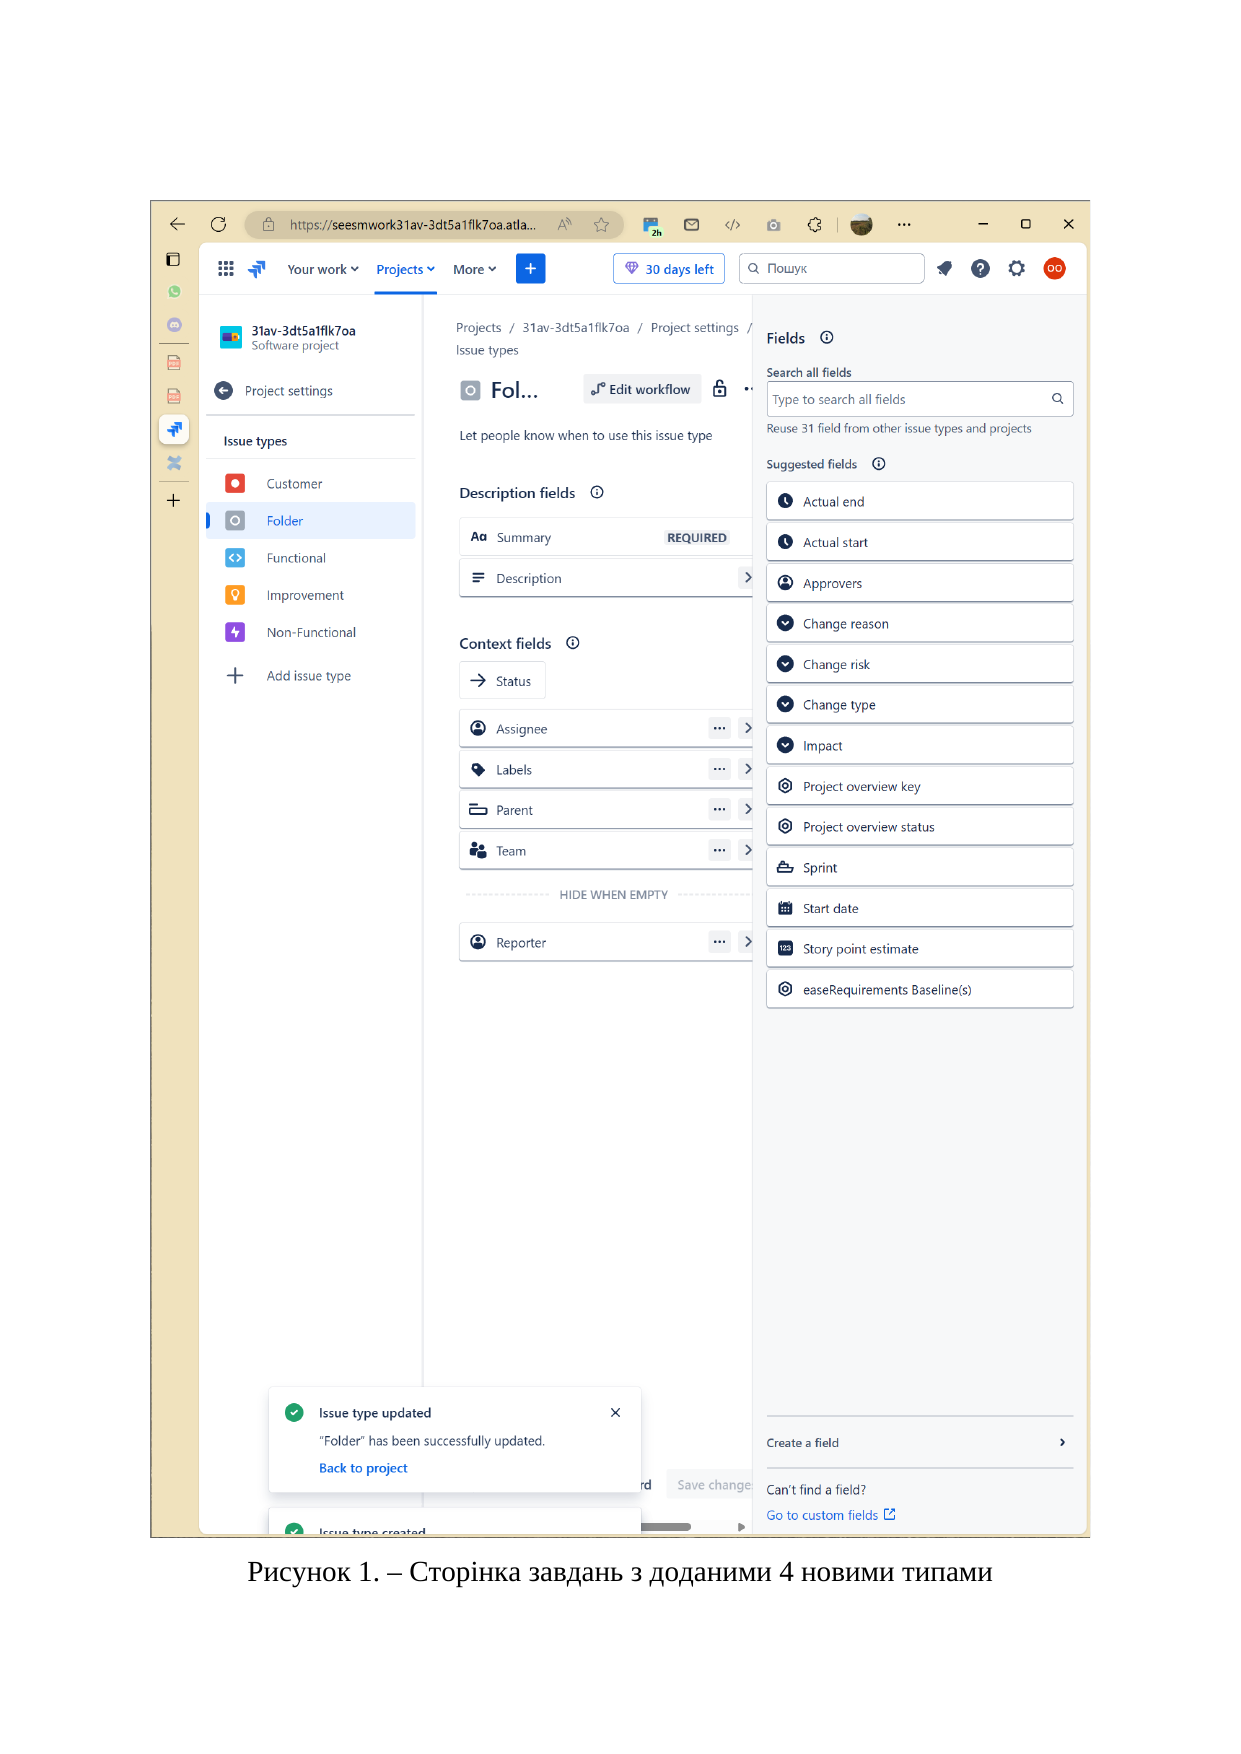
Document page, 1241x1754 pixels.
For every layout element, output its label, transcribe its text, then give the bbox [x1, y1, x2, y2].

picture [150, 200, 1091, 1538]
text Рисунок 1. – Сторінка завдань з доданими 4 новими типами [150, 1554, 1090, 1588]
